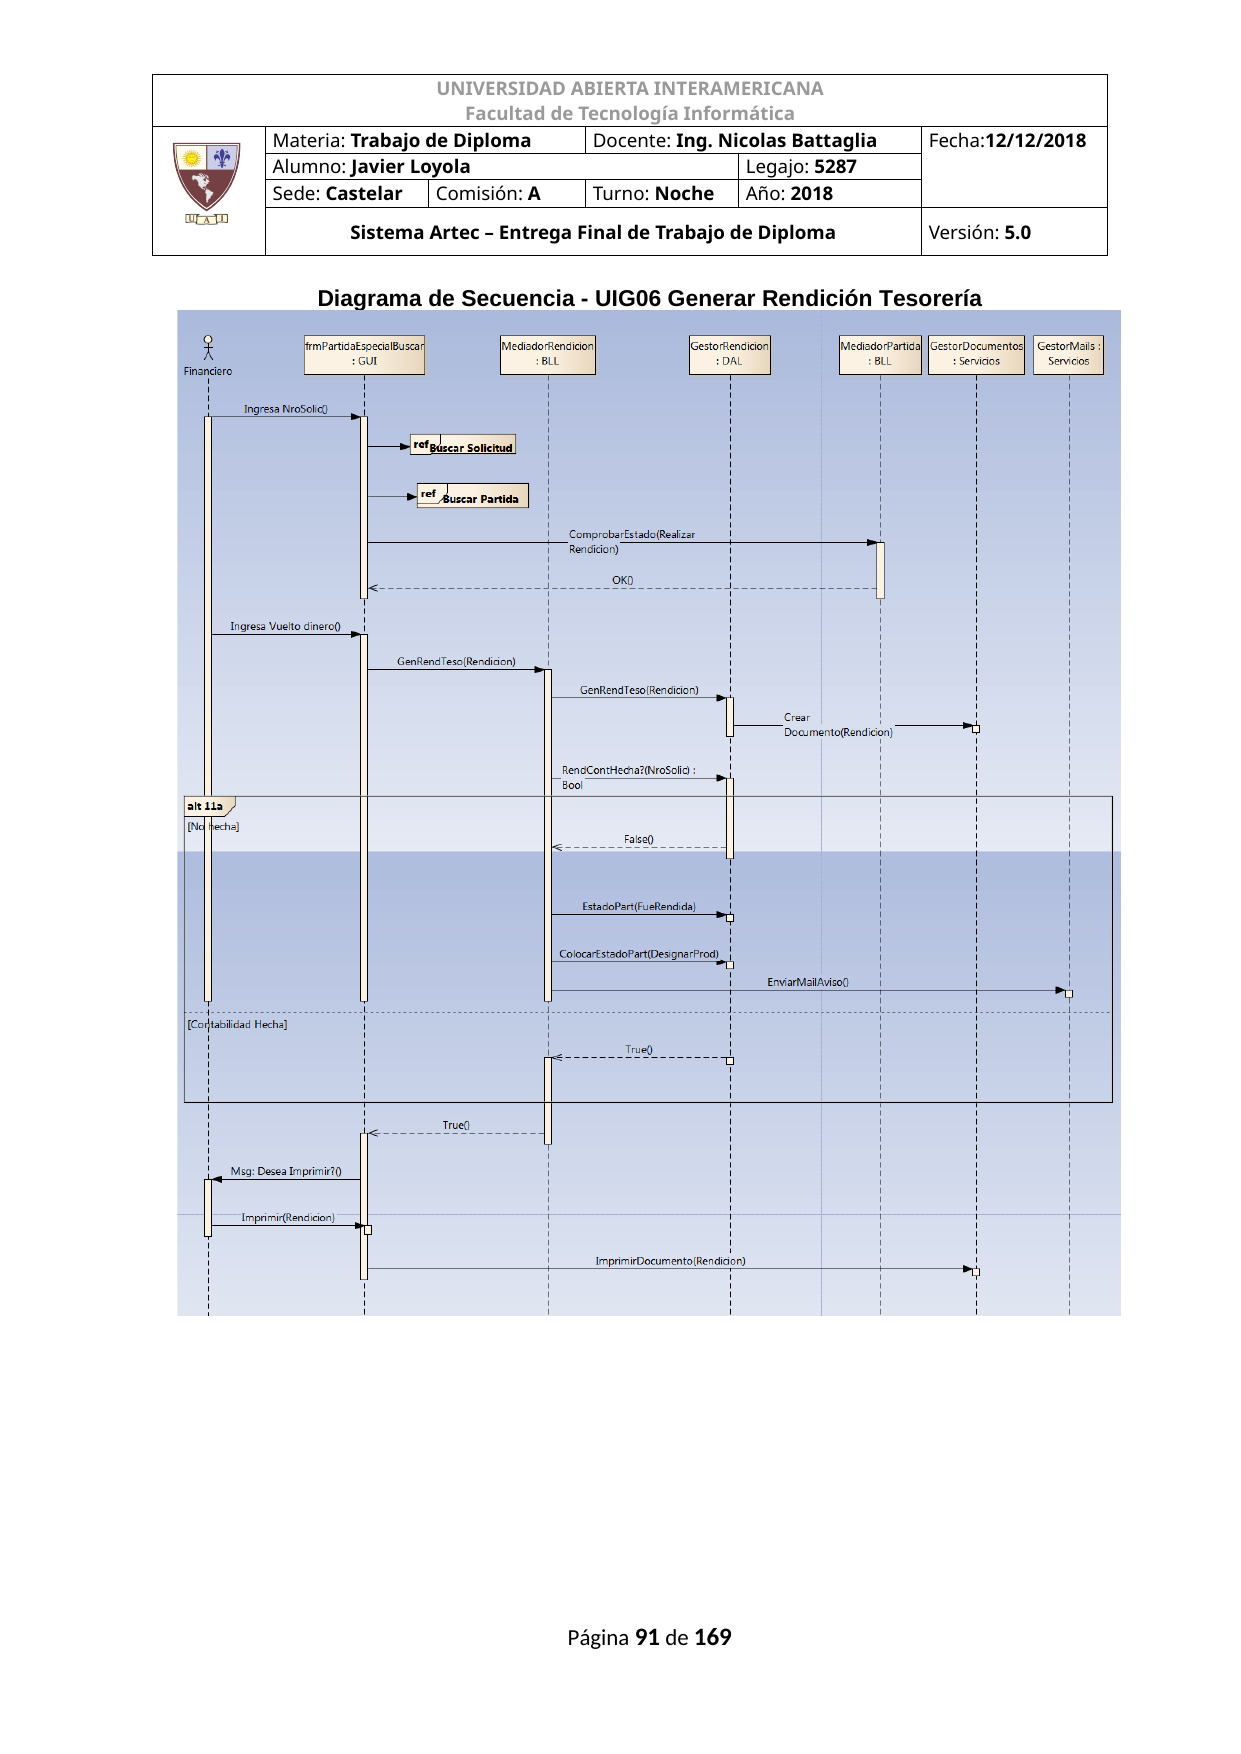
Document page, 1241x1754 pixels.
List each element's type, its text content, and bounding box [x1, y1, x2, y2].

text Diagrama de Secuencia - UIG06 Generar Rendición Tesorería [177, 284, 1122, 311]
picture [157, 136, 257, 228]
picture [177, 310, 1121, 1316]
